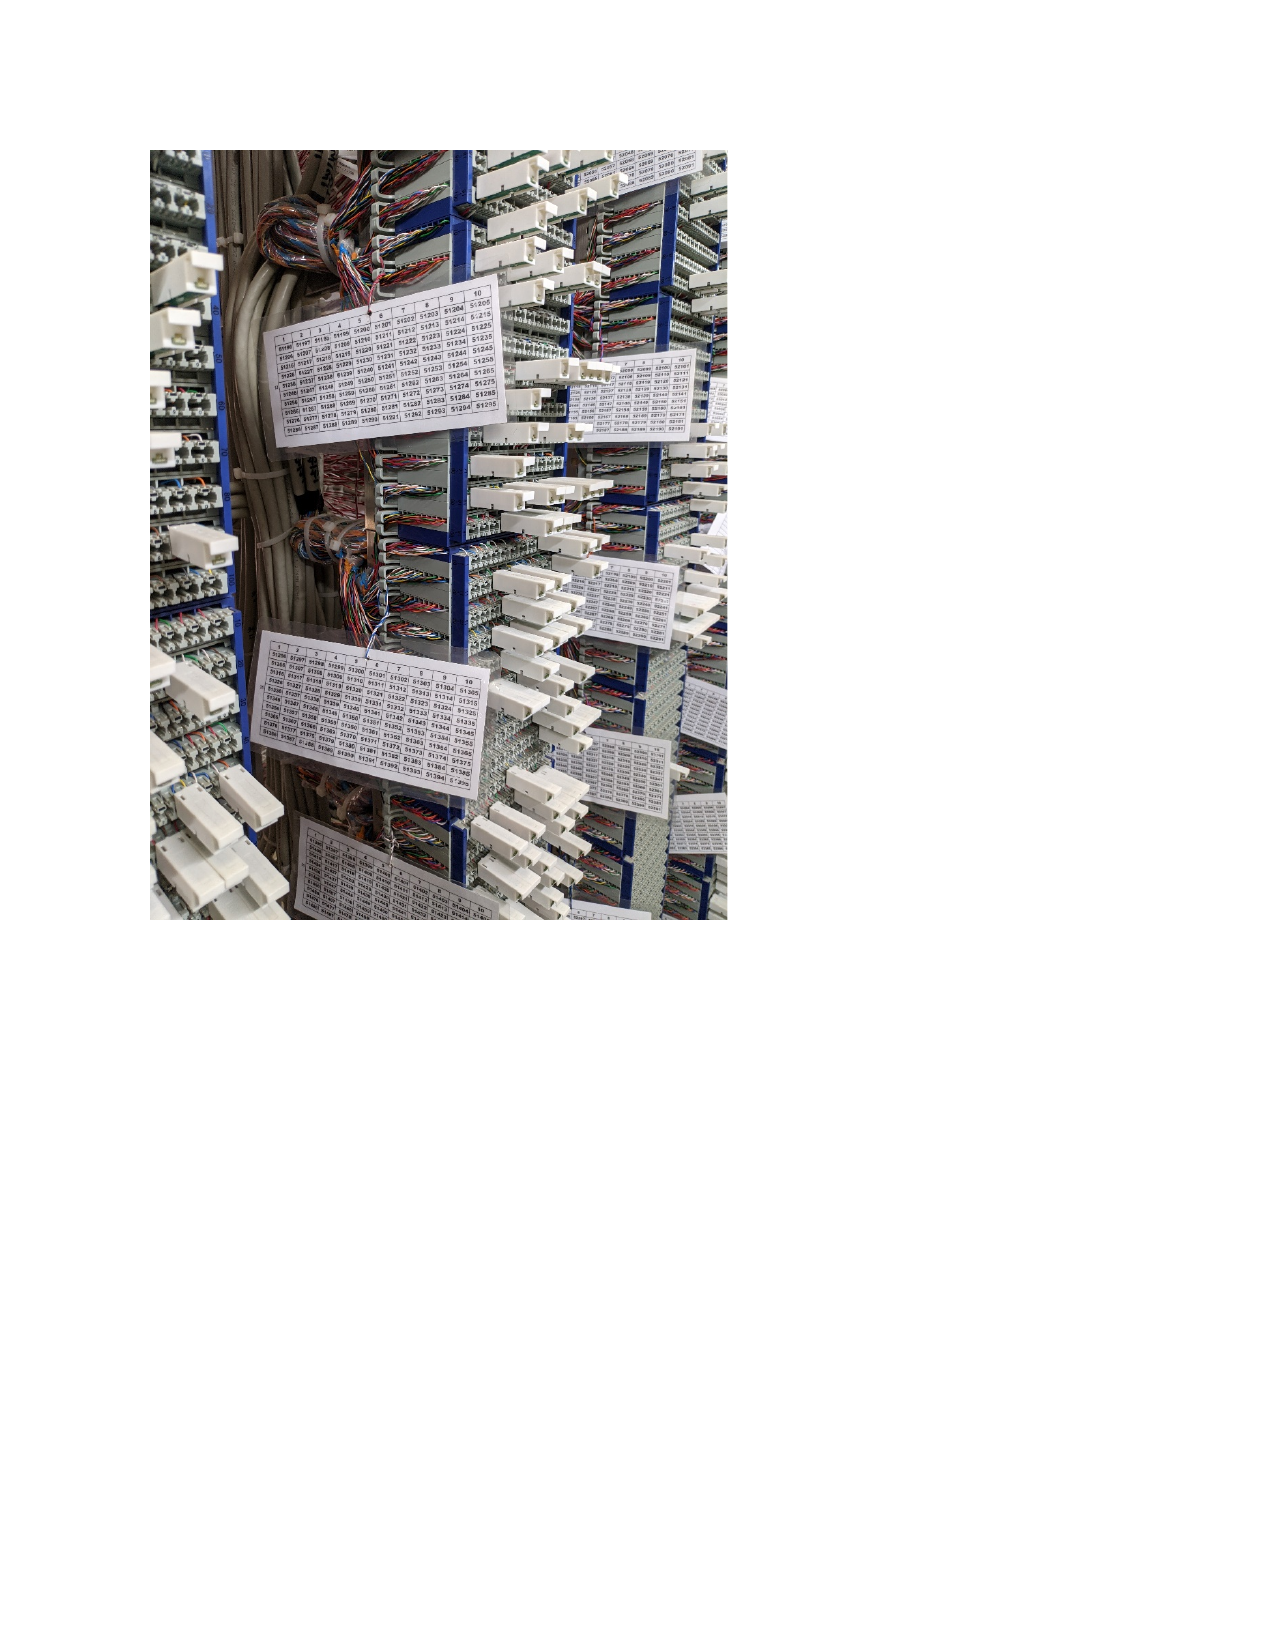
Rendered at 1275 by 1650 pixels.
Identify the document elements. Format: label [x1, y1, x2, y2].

picture [150, 150, 728, 920]
